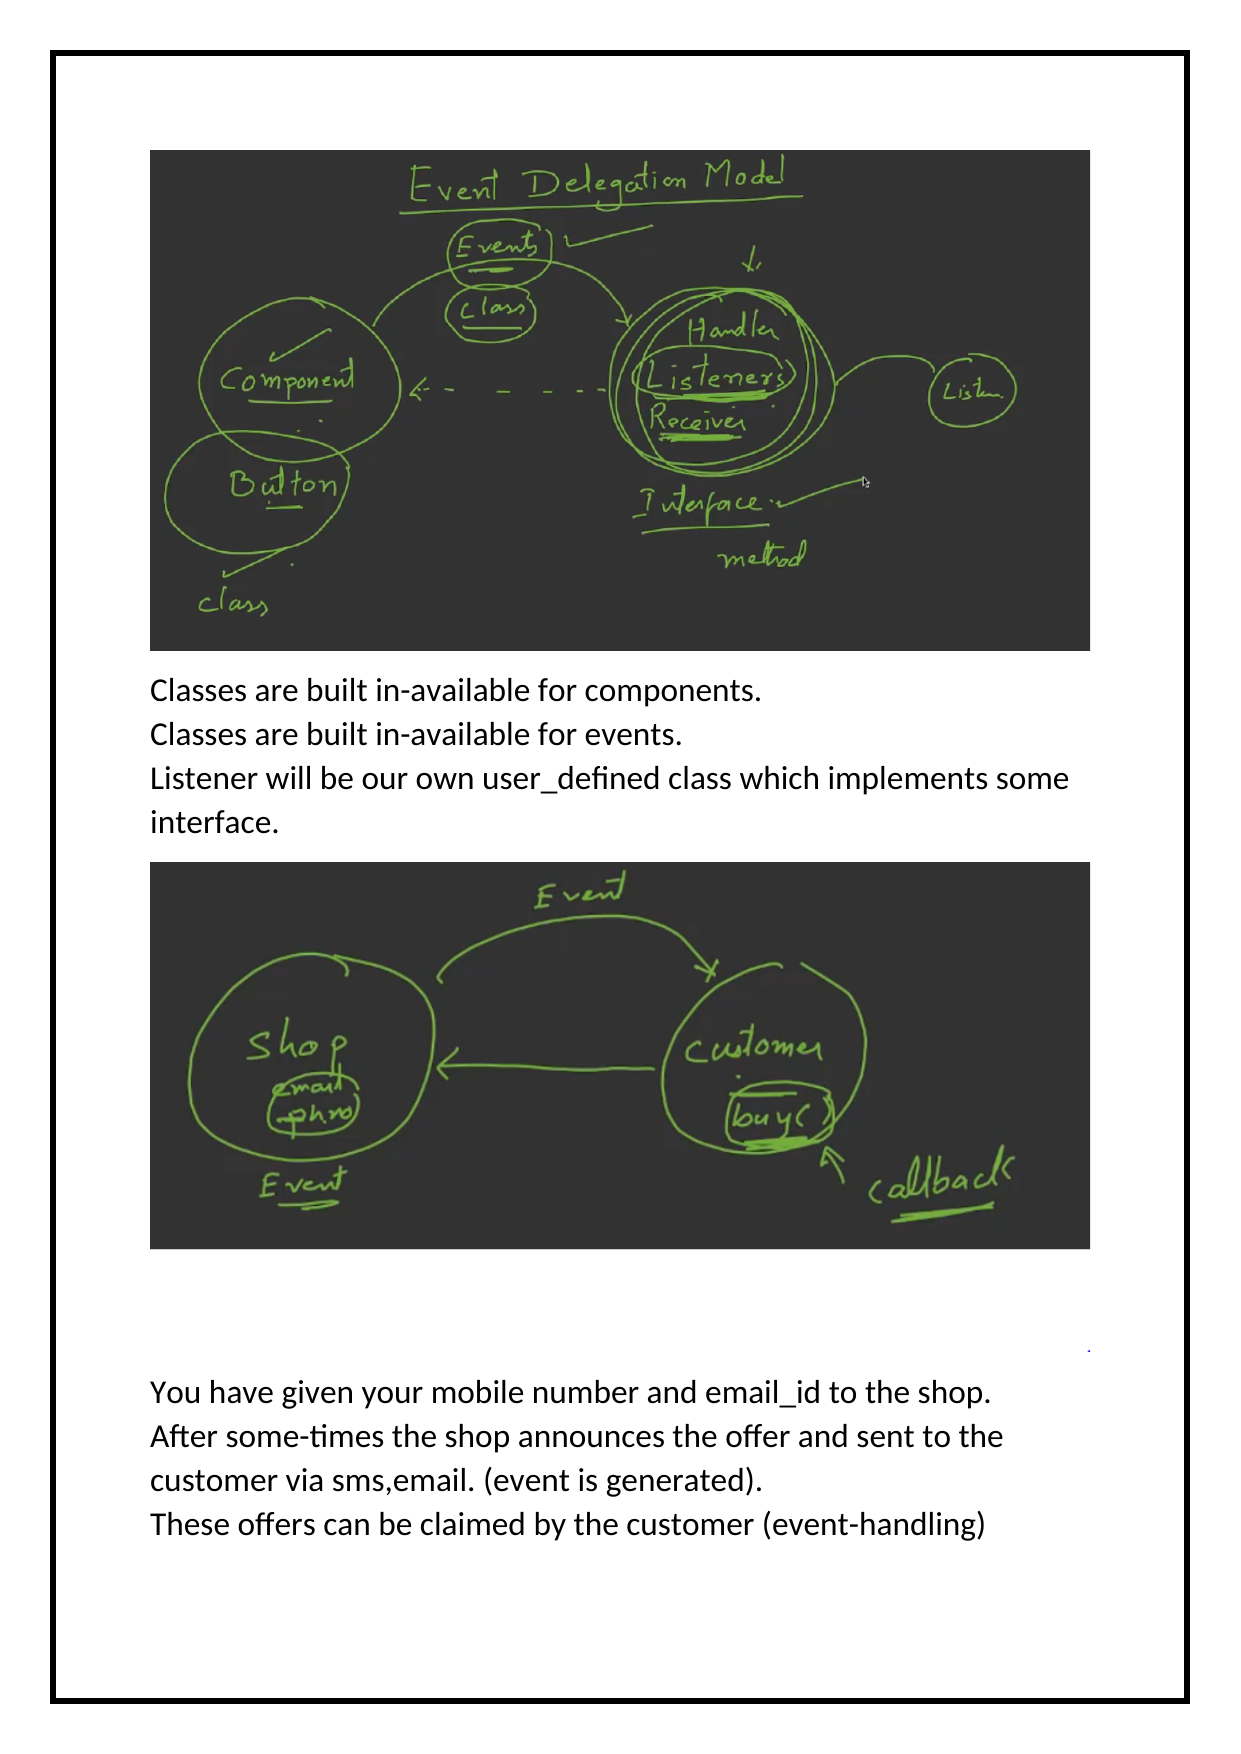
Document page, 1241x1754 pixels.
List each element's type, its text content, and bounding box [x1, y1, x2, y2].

text You have given your mobile number and email_id to the shop. After some-times the shop announces the offer and sent to the customer via sms,email. (event is generated). These offers can be claimed by the customer (event-handling) [150, 1371, 1090, 1574]
text Classes are built in-available for components. Classes are built in-available for events. Listener will be our own user_defined class which implements some interface. [150, 669, 1090, 842]
picture [150, 862, 1091, 1352]
picture [150, 150, 1091, 651]
